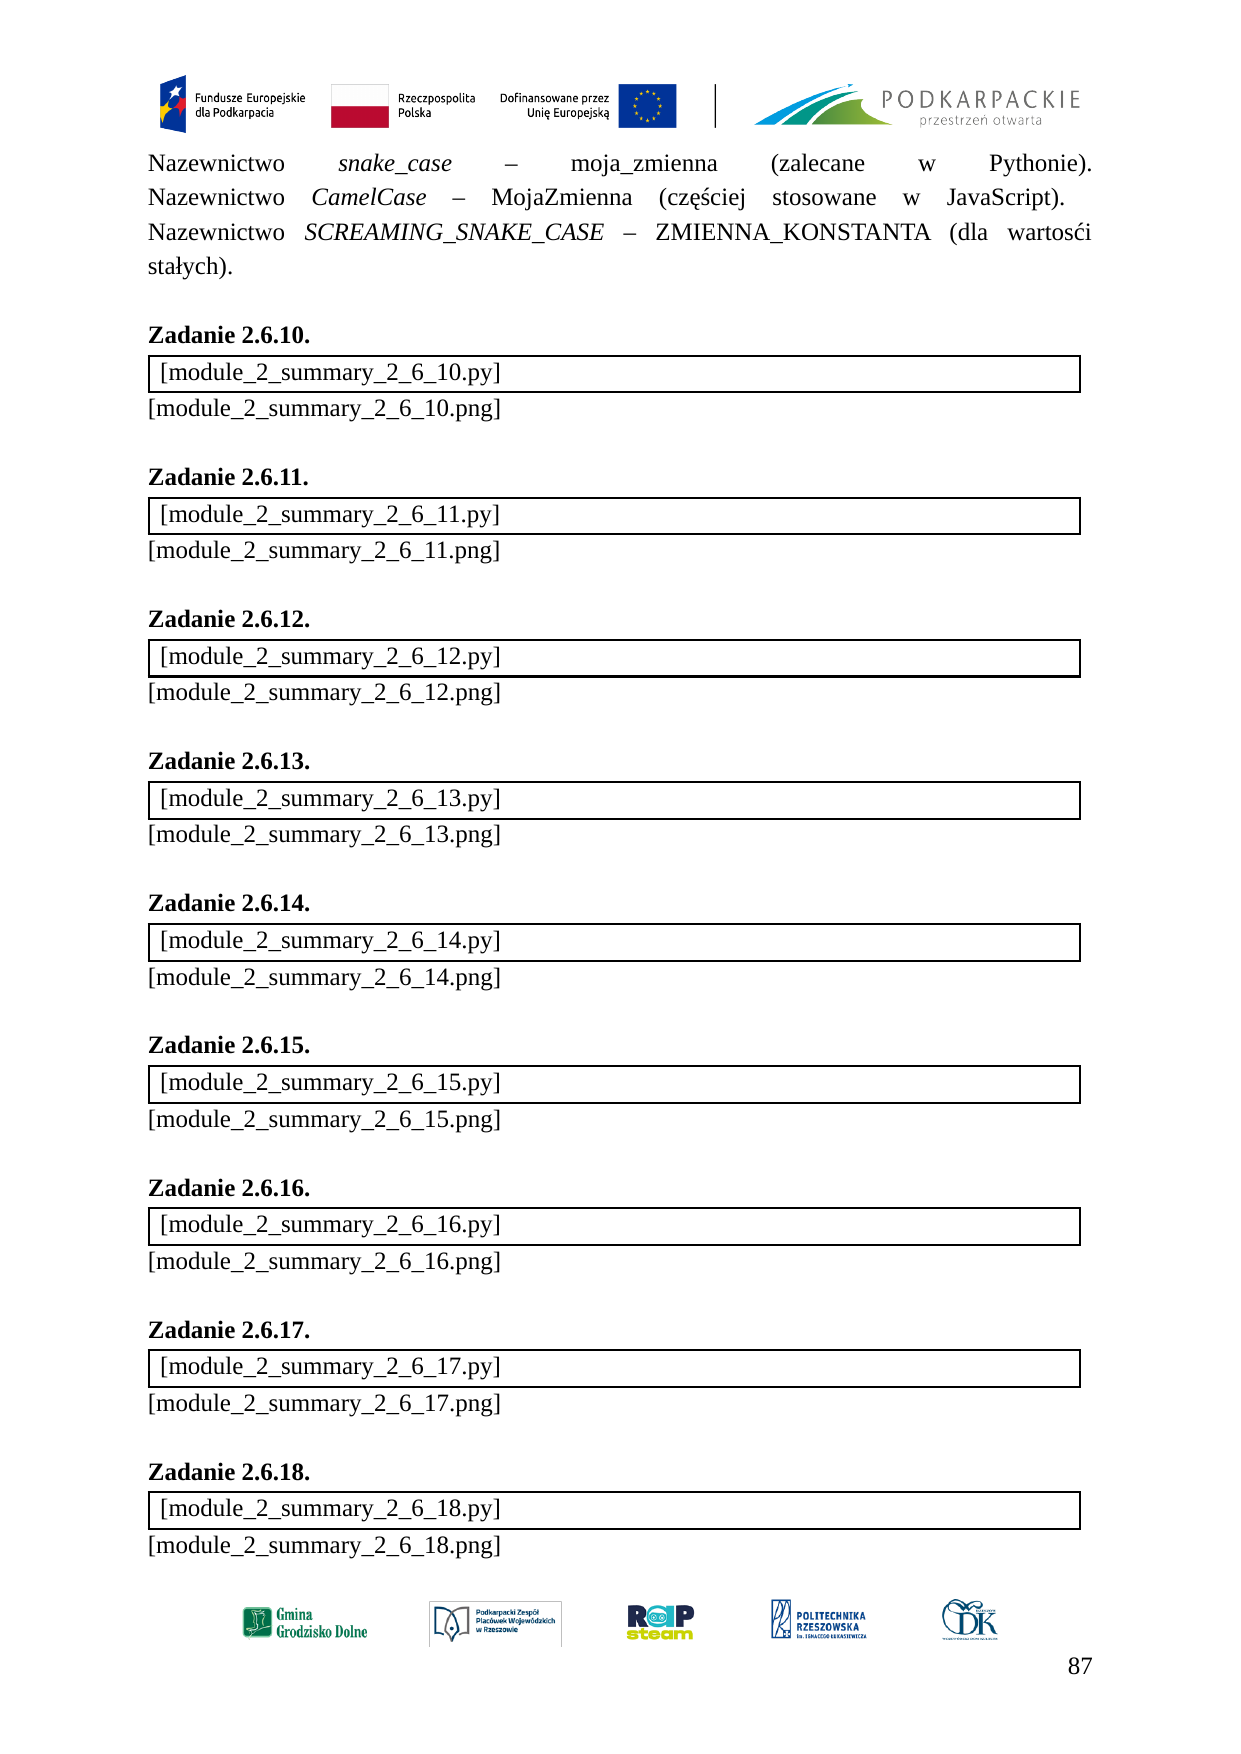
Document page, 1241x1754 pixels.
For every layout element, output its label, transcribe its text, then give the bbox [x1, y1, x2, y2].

text Zadanie 2.6.14. [148, 888, 1092, 917]
table_header [module_2_summary_2_6_18.py] [150, 1493, 1079, 1528]
table_header [module_2_summary_2_6_12.py] [150, 641, 1079, 675]
text [module_2_summary_2_6_10.png] [148, 393, 1092, 422]
picture [147, 60, 1093, 148]
table_header [module_2_summary_2_6_16.py] [150, 1209, 1079, 1244]
text Zadanie 2.6.16. [148, 1173, 1092, 1201]
table_header [module_2_summary_2_6_11.py] [150, 499, 1079, 533]
table_header [module_2_summary_2_6_10.py] [150, 357, 1079, 391]
text Nazewnictwo snake_case – moja_zmienna (zalecane w Pythonie). Nazewnictwo CamelCase – MojaZmienna (częściej stosowane w JavaScript). Nazewnictwo SCREAMING_SNAKE_CASE – ZMIENNA_KONSTANTA (dla wartosći stałych). [148, 148, 1092, 280]
text Zadanie 2.6.12. [148, 604, 1092, 633]
text [module_2_summary_2_6_17.png] [148, 1388, 1092, 1417]
text Zadanie 2.6.11. [148, 462, 1092, 491]
text [module_2_summary_2_6_18.png] [148, 1530, 1092, 1559]
text [module_2_summary_2_6_12.png] [148, 677, 1092, 706]
table_header [module_2_summary_2_6_15.py] [150, 1067, 1079, 1102]
text Zadanie 2.6.10. [148, 320, 1092, 349]
table_header [module_2_summary_2_6_14.py] [150, 925, 1079, 959]
text Zadanie 2.6.15. [148, 1031, 1092, 1059]
text [module_2_summary_2_6_13.png] [148, 819, 1092, 848]
text [module_2_summary_2_6_14.png] [148, 962, 1092, 990]
table_header [module_2_summary_2_6_13.py] [150, 783, 1079, 817]
text Zadanie 2.6.13. [148, 746, 1092, 775]
text [module_2_summary_2_6_15.png] [148, 1104, 1092, 1132]
text [module_2_summary_2_6_16.png] [148, 1246, 1092, 1274]
text [module_2_summary_2_6_11.png] [148, 535, 1092, 564]
text Zadanie 2.6.18. [148, 1457, 1092, 1486]
table_header [module_2_summary_2_6_17.py] [150, 1351, 1079, 1386]
text Zadanie 2.6.17. [148, 1315, 1092, 1343]
picture [242, 1585, 998, 1652]
